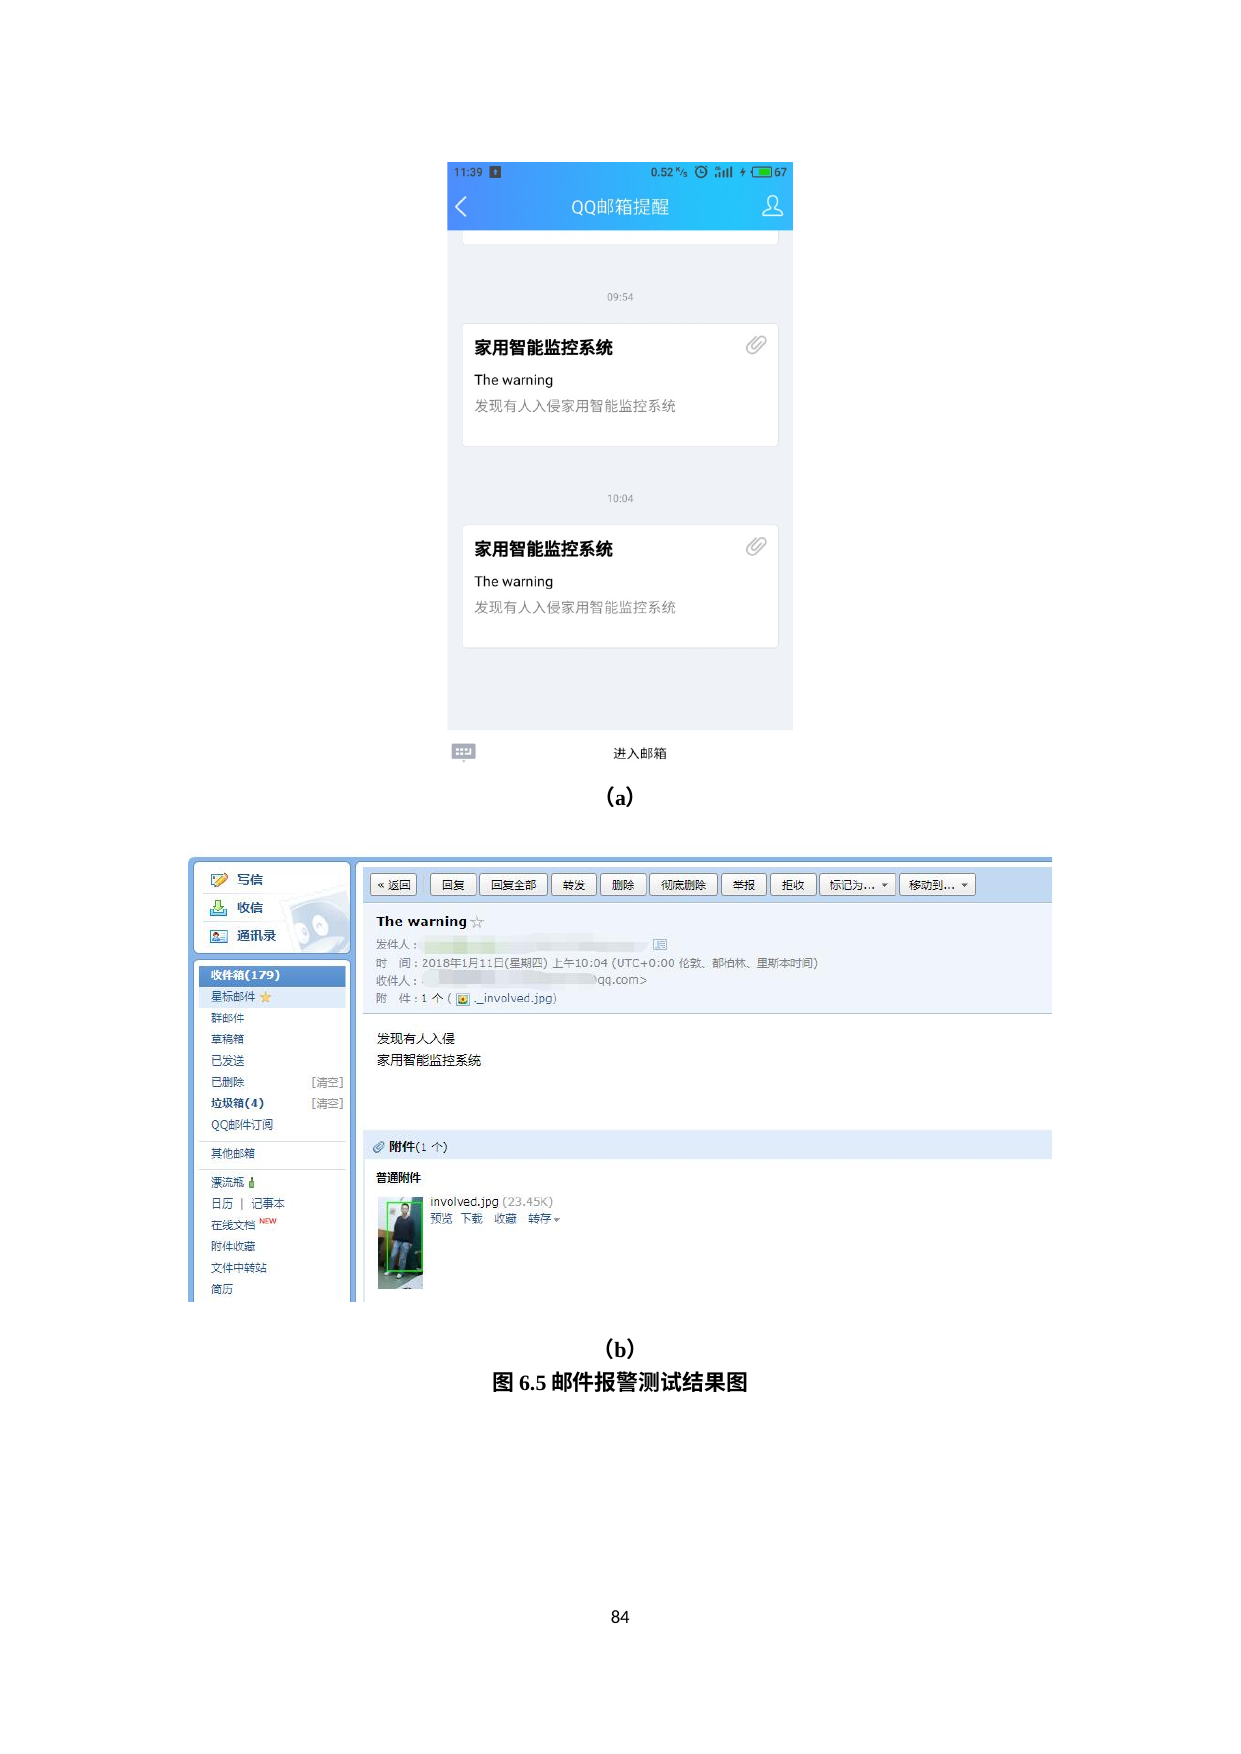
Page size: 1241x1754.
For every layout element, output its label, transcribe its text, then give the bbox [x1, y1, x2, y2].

text （a） [187, 779, 1053, 812]
text （b） [187, 1332, 1053, 1364]
picture [188, 844, 1053, 1302]
text 图6.5邮件报警测试结果图 [187, 1364, 1053, 1397]
picture [447, 162, 793, 776]
